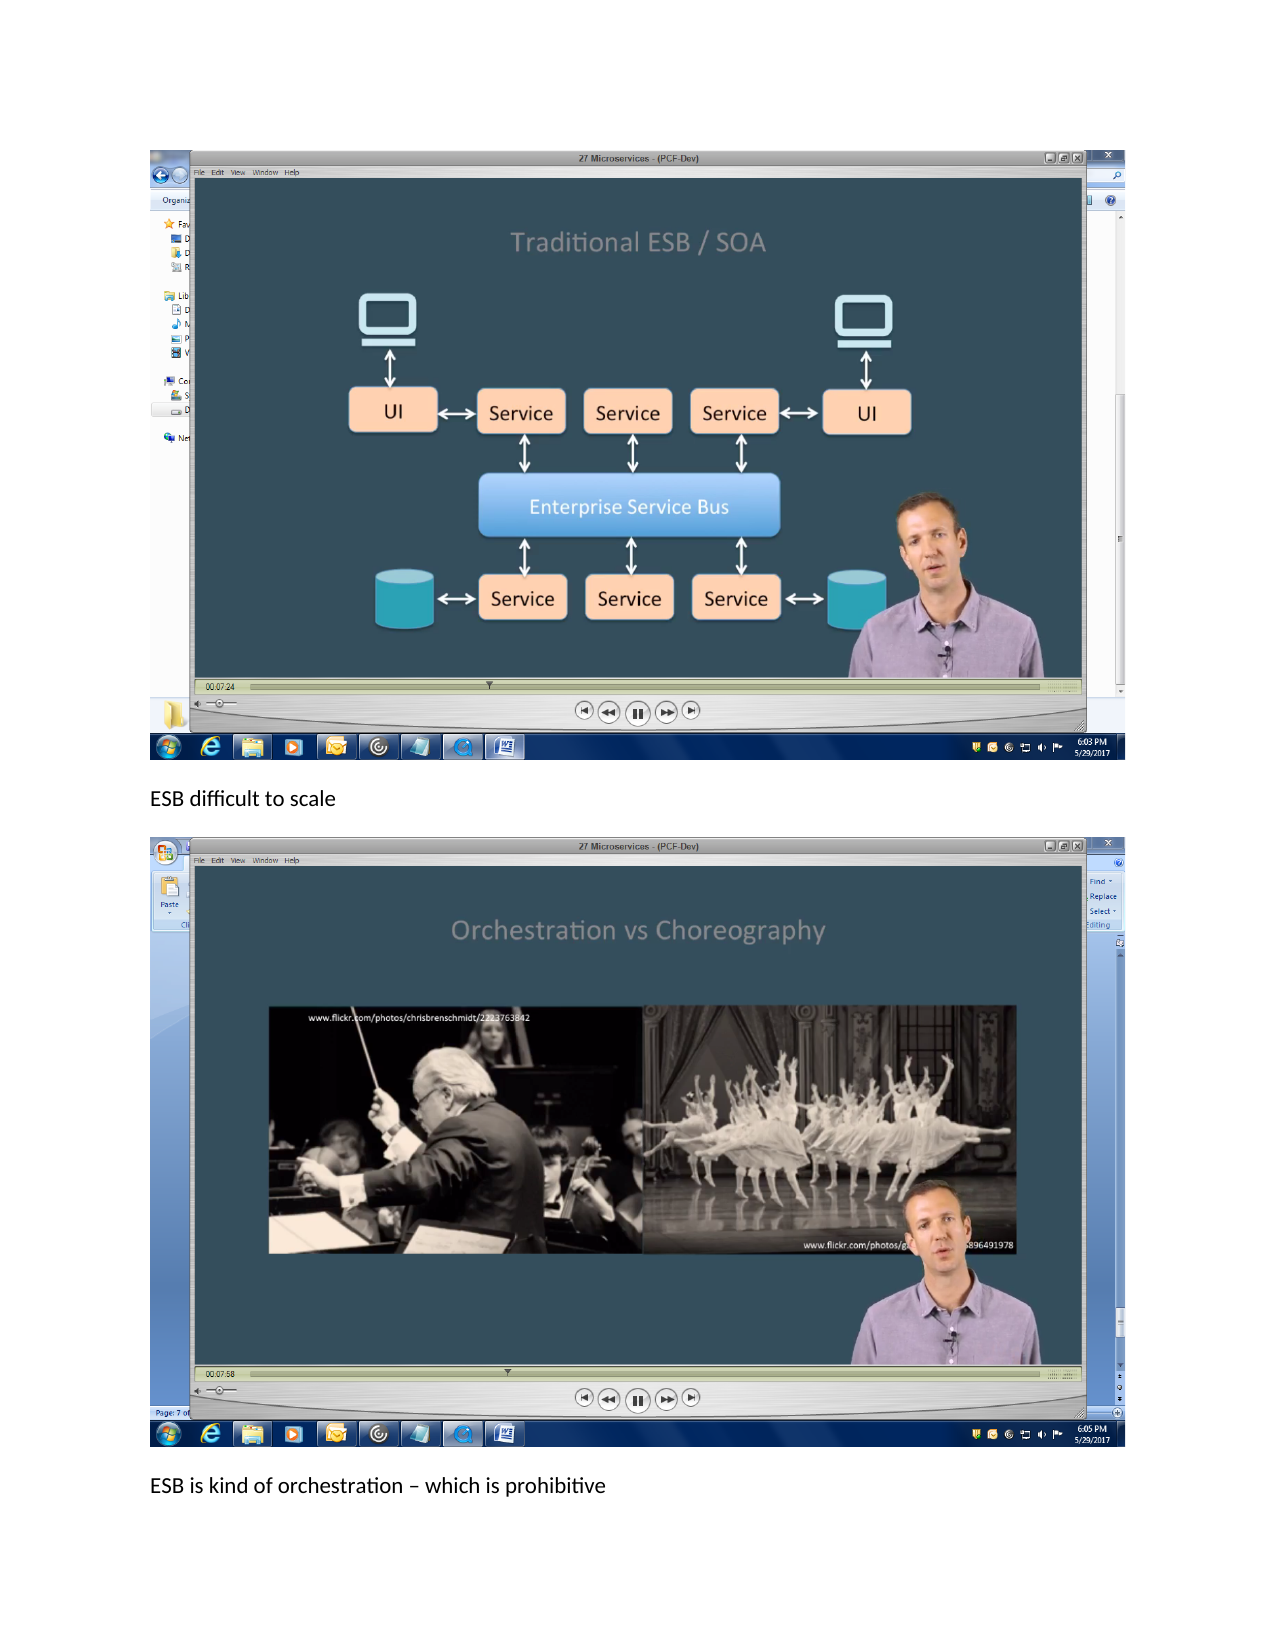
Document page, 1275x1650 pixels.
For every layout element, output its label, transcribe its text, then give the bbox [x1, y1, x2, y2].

text ESB is kind of orchestration – which is prohibitive [150, 1472, 1125, 1499]
picture [150, 150, 1125, 760]
text ESB difficult to scale [150, 784, 1125, 812]
picture [150, 837, 1125, 1447]
